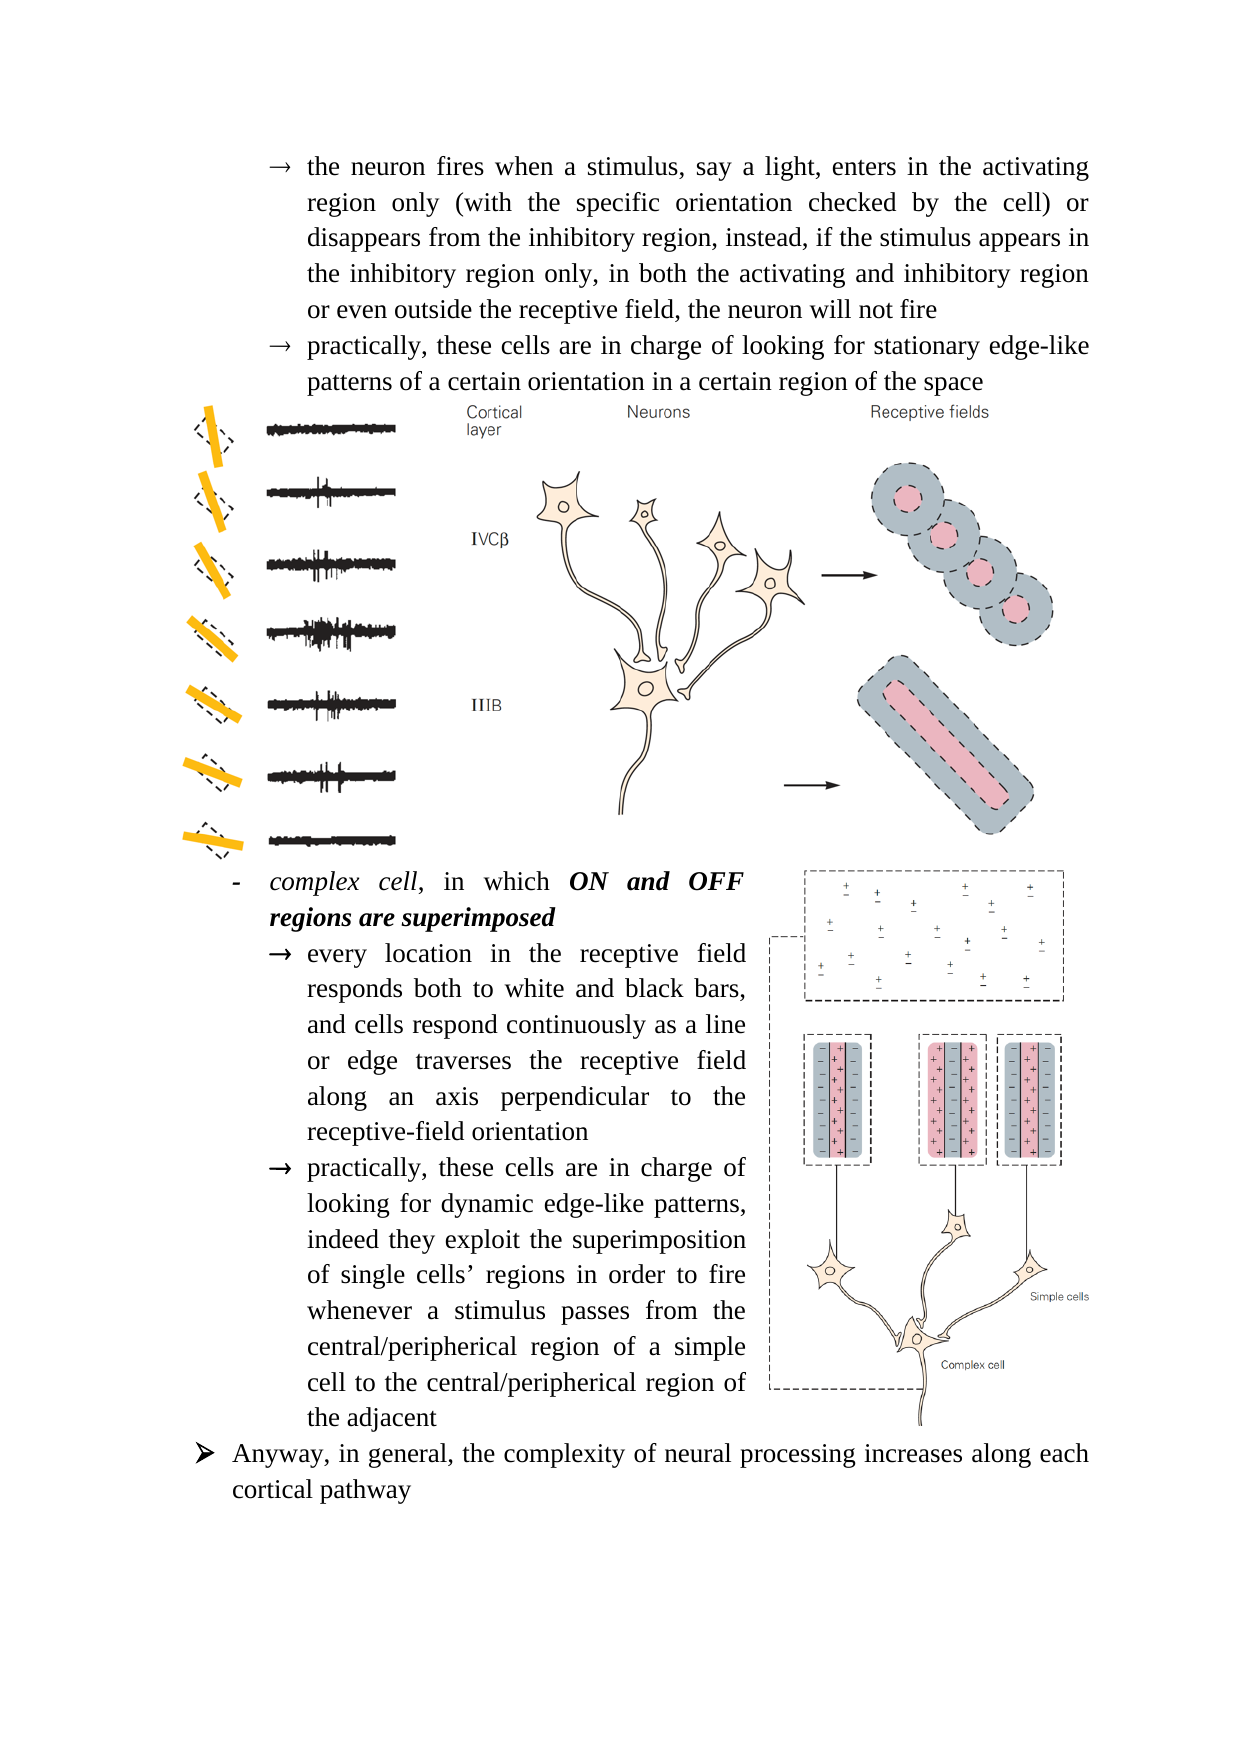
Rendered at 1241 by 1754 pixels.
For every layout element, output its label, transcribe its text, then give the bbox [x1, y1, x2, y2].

list every location in the receptive field responds both to white and black bars, and cells respond continuously as a line or edge traverses the receptive field along an axis perpendicular to the receptive-field orientation [269, 937, 765, 1147]
list the neuron fires when a stimulus, say a light, enters in the activating region only (with the specific orientation checked by the cell) or disappears from the inhibitory region, instead, if the stimulus appears in the inhibitory region only, in both the activating and inhibitory region or even outside the receptive field, the neuron will not fire [269, 150, 1090, 324]
list Anyway, in general, the complexity of neural processing increases along each cortical pathway [194, 1437, 1090, 1504]
list complex cell, in which ON and OFF regions are superimposed [232, 865, 1090, 932]
list practically, these cells are in charge of looking for stationary edge-like patterns of a certain orientation in a certain region of the space [269, 329, 1090, 396]
list practically, these cells are in charge of looking for dynamic edge-like patterns, indeed they exploit the superimposition of single cells’ regions in order to fire whenever a stimulus passes from the central/peripherical region of a simple cell to the central/peripherical region of the adjacent [269, 1151, 1090, 1432]
